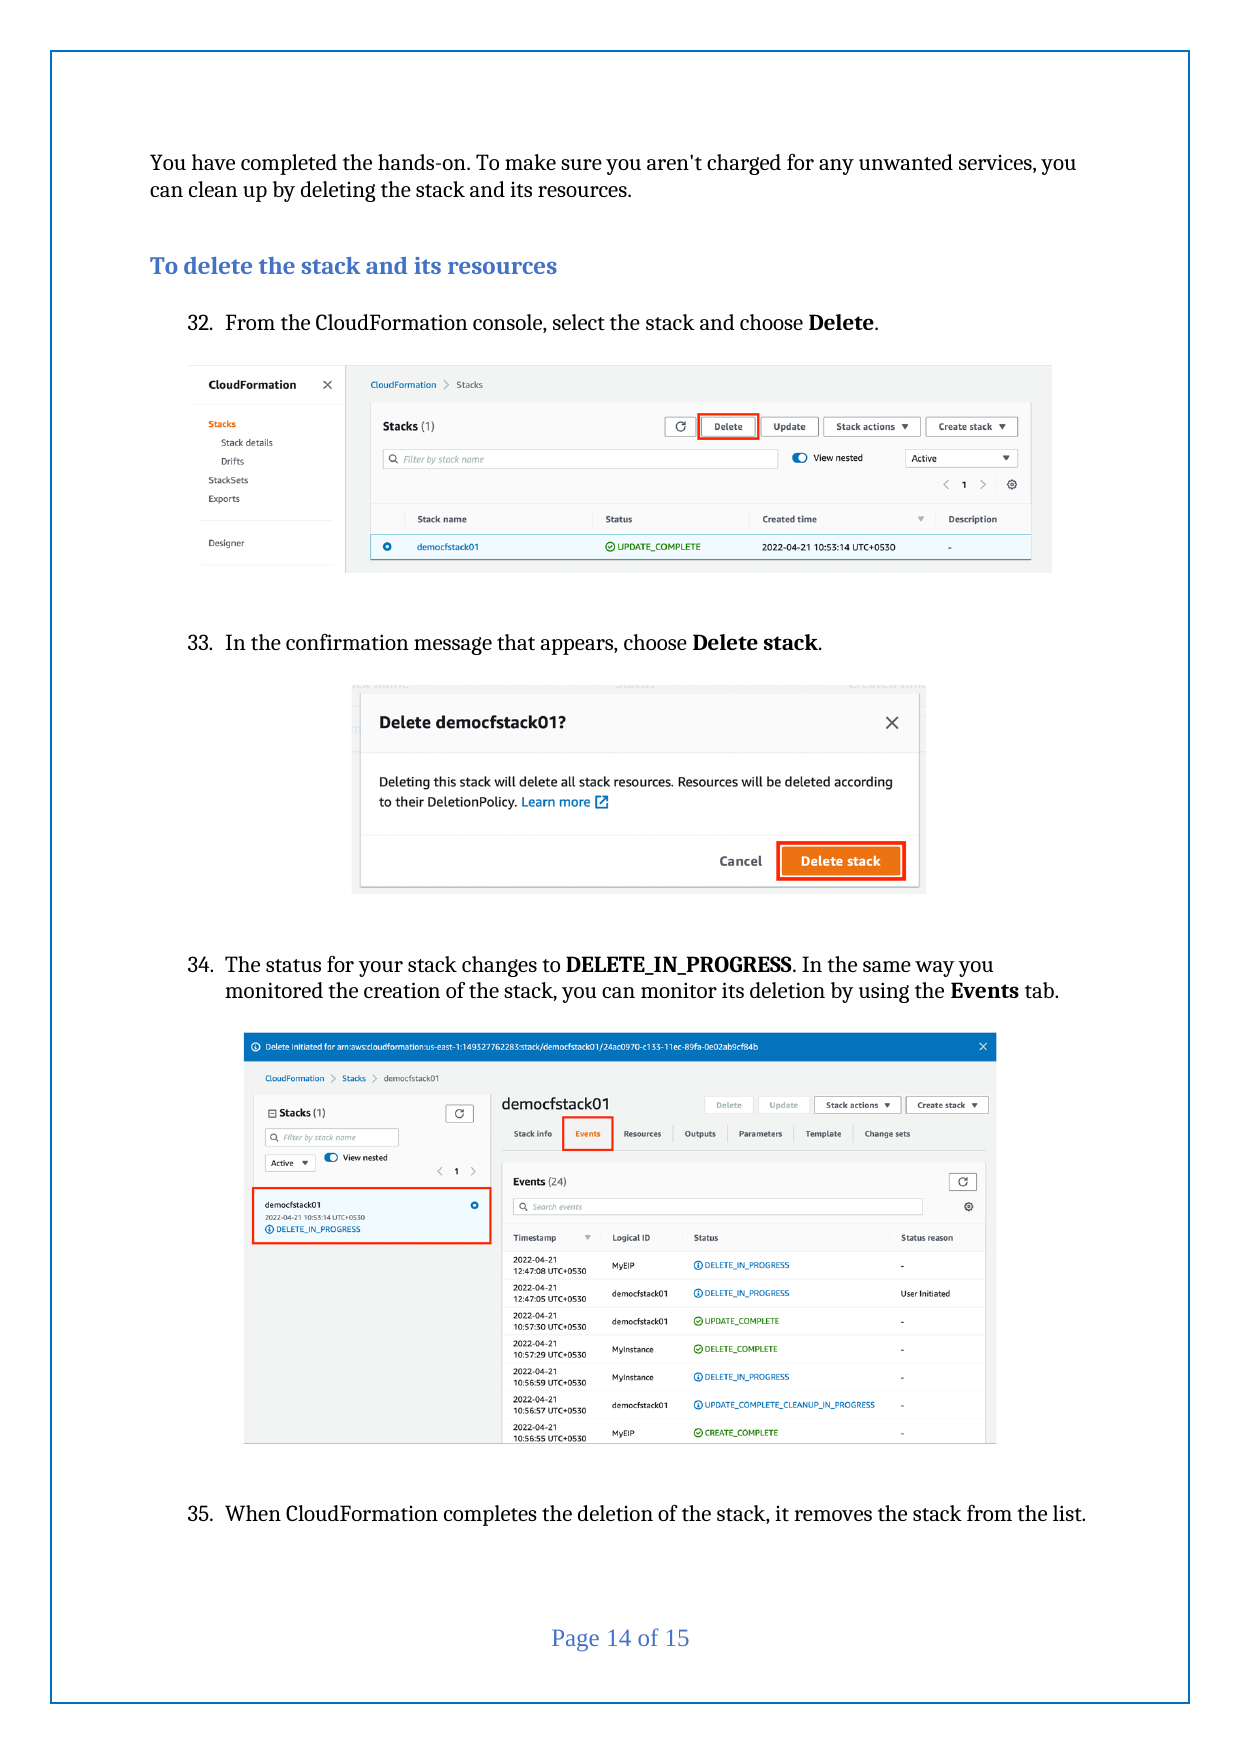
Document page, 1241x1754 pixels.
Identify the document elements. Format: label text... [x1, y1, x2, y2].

subtitle To delete the stack and its resources [150, 252, 1090, 281]
text You have completed the hands-on. To make sure you aren't charged for any unwanted services, you can clean up by deleting the stack and its resources. [150, 150, 1090, 203]
picture [243, 1032, 997, 1444]
picture [351, 685, 927, 894]
list In the confirmation message that appears, choose Delete stack. [187, 630, 1090, 656]
list From the CloudFormation console, select the stack and choose Delete. [187, 310, 1090, 336]
picture [188, 365, 1052, 573]
list The status for your stack changes to DELETE_IN_PROGRESS. In the same way you monitored the creation of the stack, you can monitor its deletion by using the Events tab. [187, 951, 1090, 1004]
list When CloudFormation completes the deletion of the stack, it removes the stack from the list. [187, 1501, 1090, 1527]
